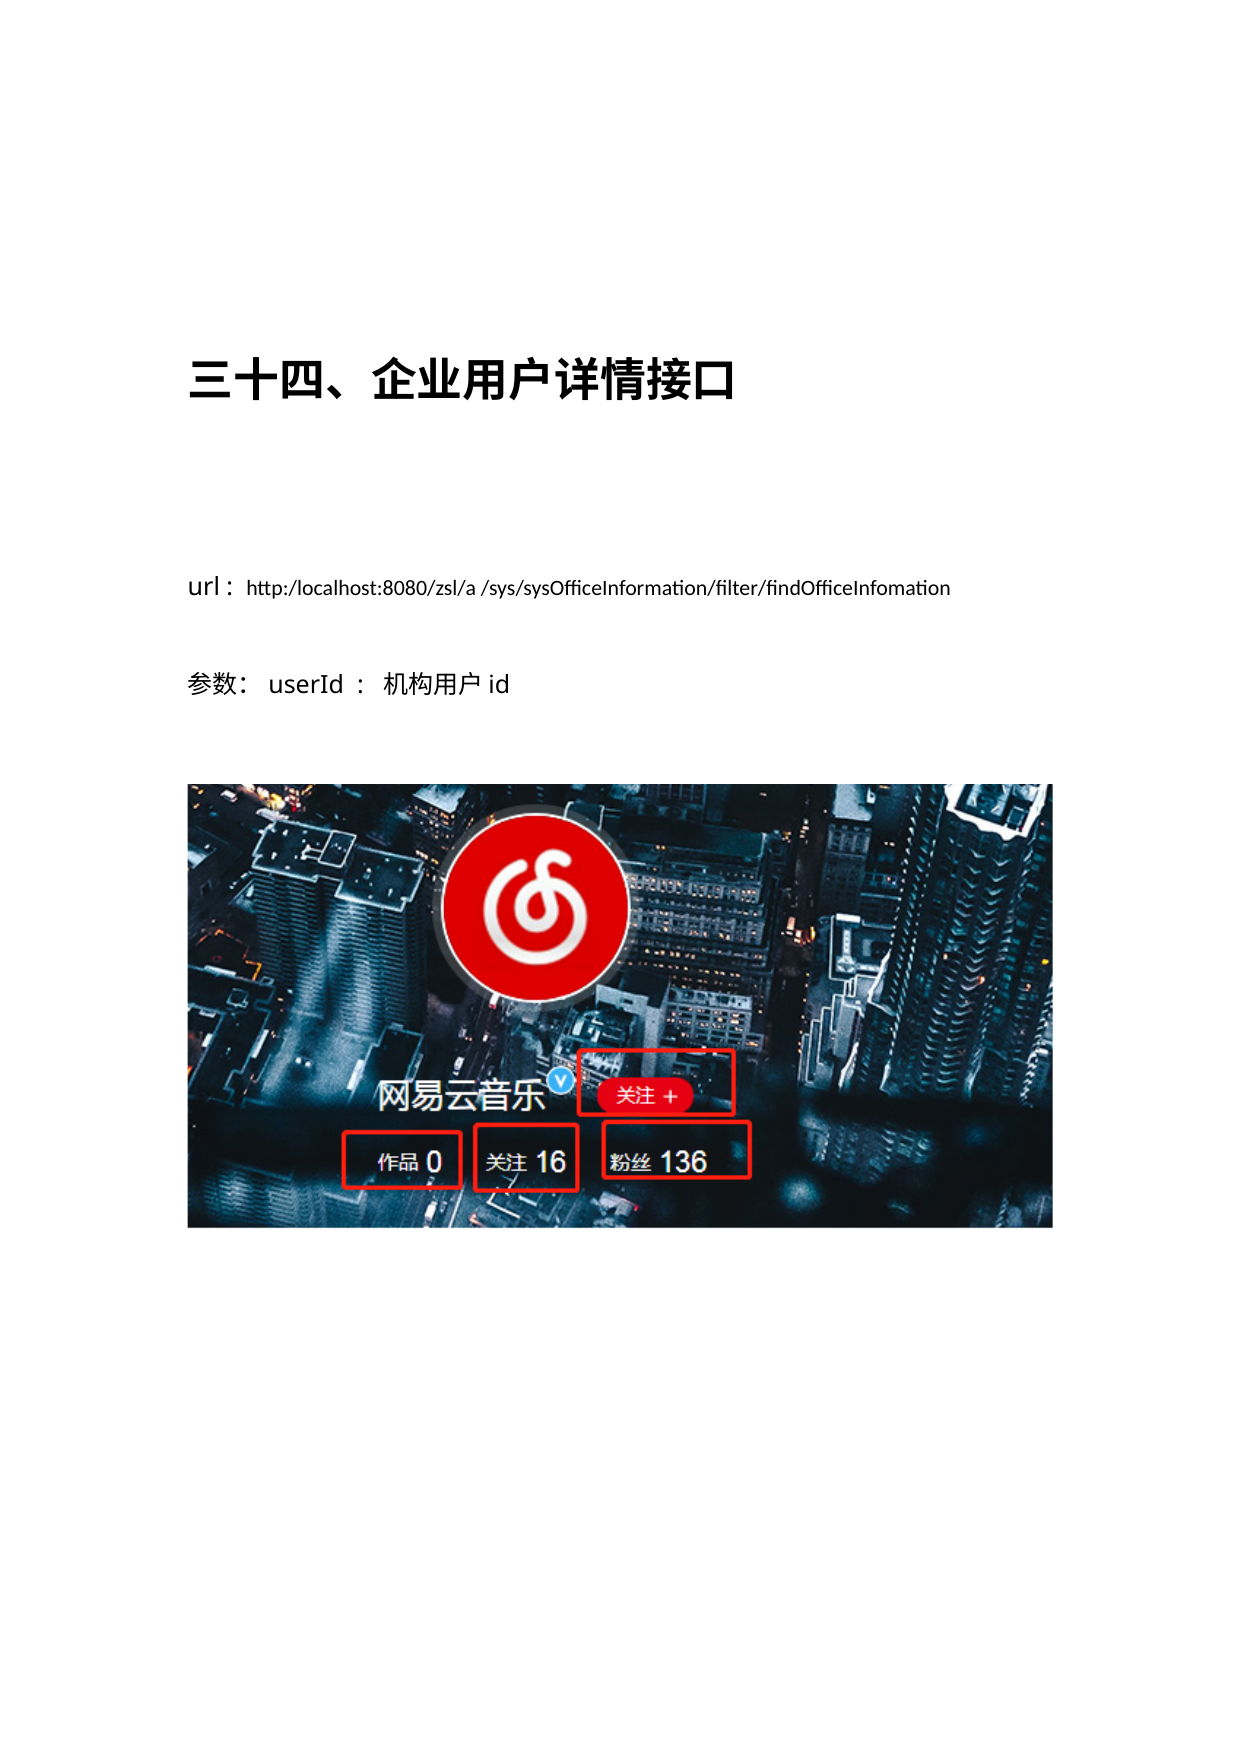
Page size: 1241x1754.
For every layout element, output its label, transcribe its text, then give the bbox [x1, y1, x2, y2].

subtitle 三十四、企业用户详情接口 [187, 327, 1053, 425]
text url : http:/localhost:8080/zsl/a /sys/sysOfficeInformation/filter/findOfficeInfomation [187, 553, 1053, 618]
picture [187, 784, 1053, 1231]
text 参数： userId : 机构用户id [187, 650, 1053, 715]
